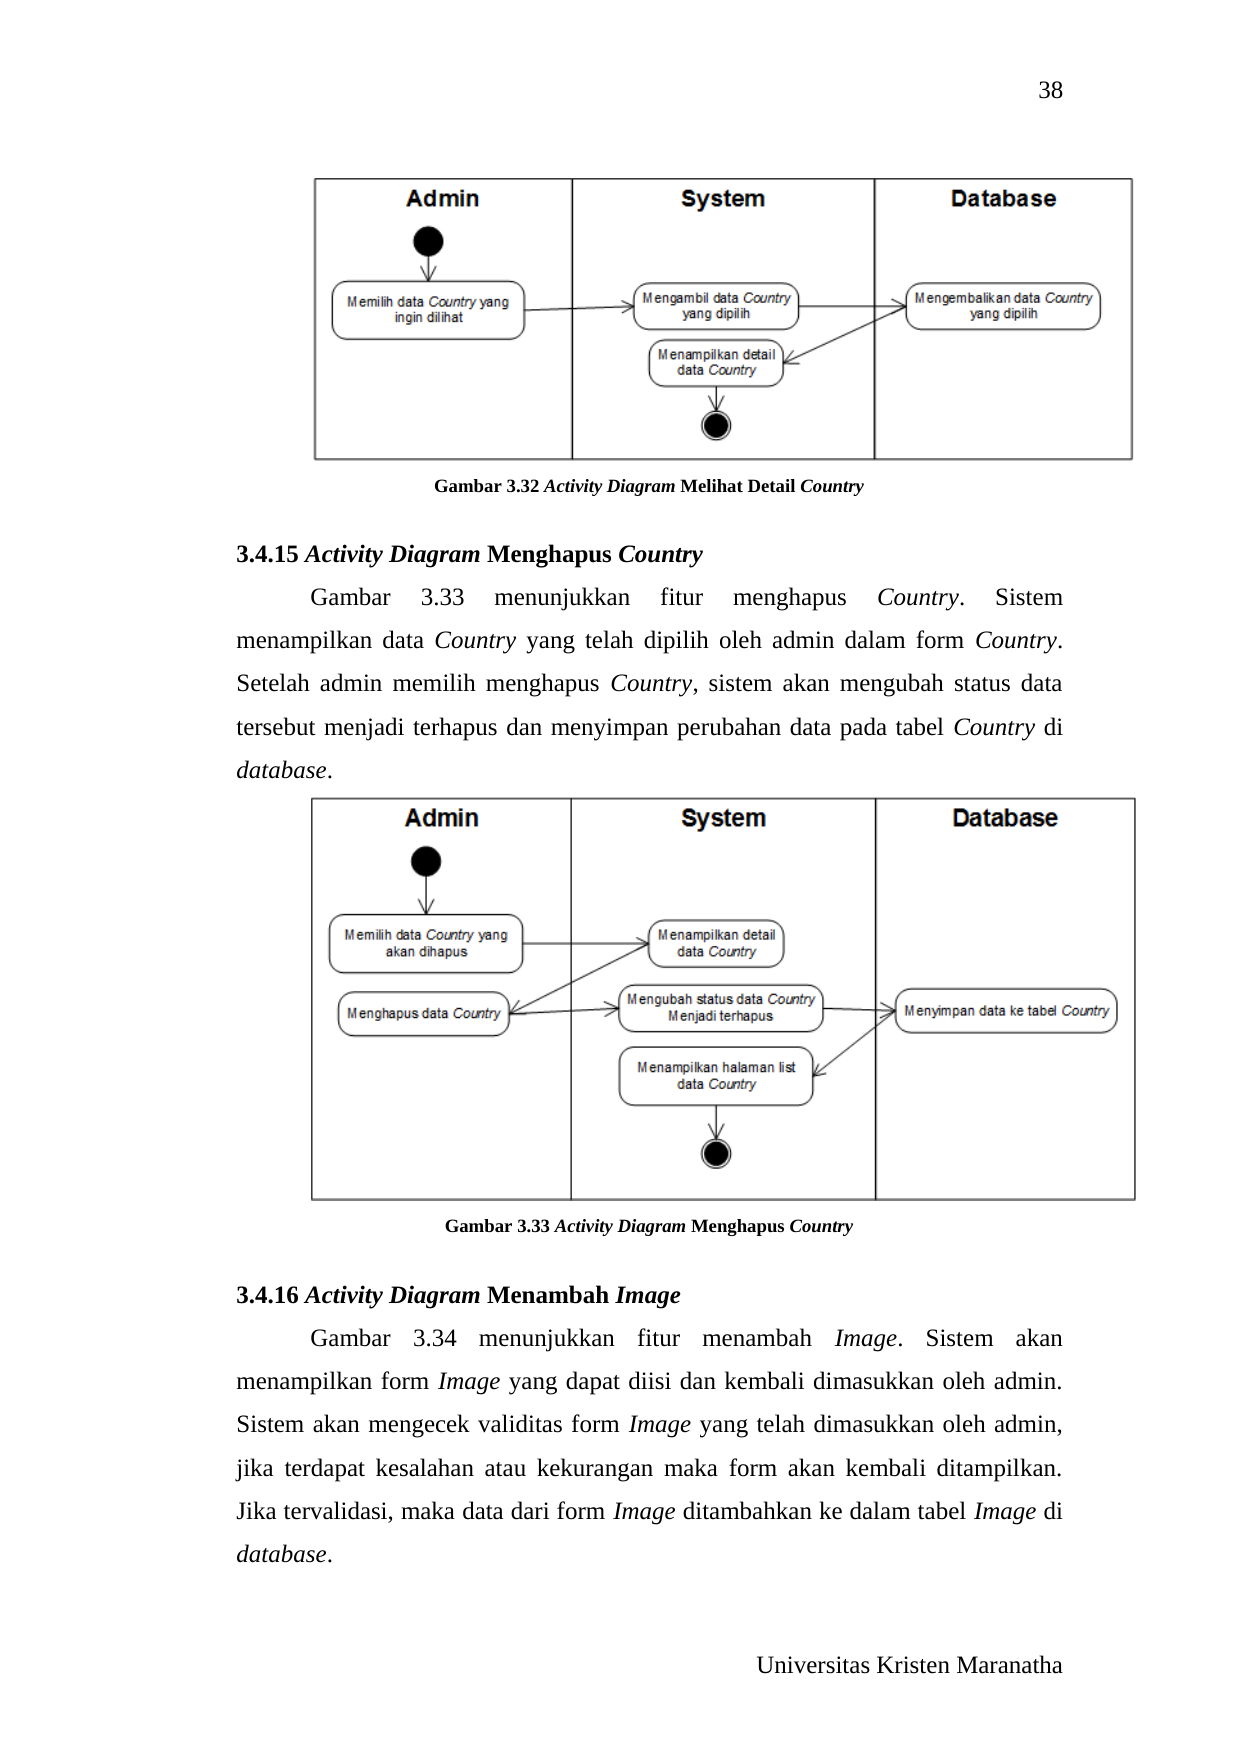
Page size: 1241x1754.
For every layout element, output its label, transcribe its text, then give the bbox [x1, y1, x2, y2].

subtitle Activity Diagram Menambah Image [236, 1280, 1063, 1309]
picture [310, 797, 1137, 1201]
picture [310, 177, 1137, 461]
text Gambar 3.34 menunjukkan fitur menambah Image. Sistem akan menampilkan form Image yang dapat diisi dan kembali dimasukkan oleh admin. Sistem akan mengecek validitas form Image yang telah dimasukkan oleh admin, jika terdapat kesalahan atau kekurangan maka form akan kembali ditampilkan. Jika tervalidasi, maka data dari form Image ditambahkan ke dalam tabel Image di database. [236, 1323, 1063, 1568]
subtitle Activity Diagram Menghapus Country [236, 539, 1063, 568]
text Gambar 3.33 menunjukkan fitur menghapus Country. Sistem menampilkan data Country yang telah dipilih oleh admin dalam form Country. Setelah admin memilih menghapus Country, sistem akan mengubah status data tersebut menjadi terhapus dan menyimpan perubahan data pada tabel Country di database. [236, 582, 1063, 783]
